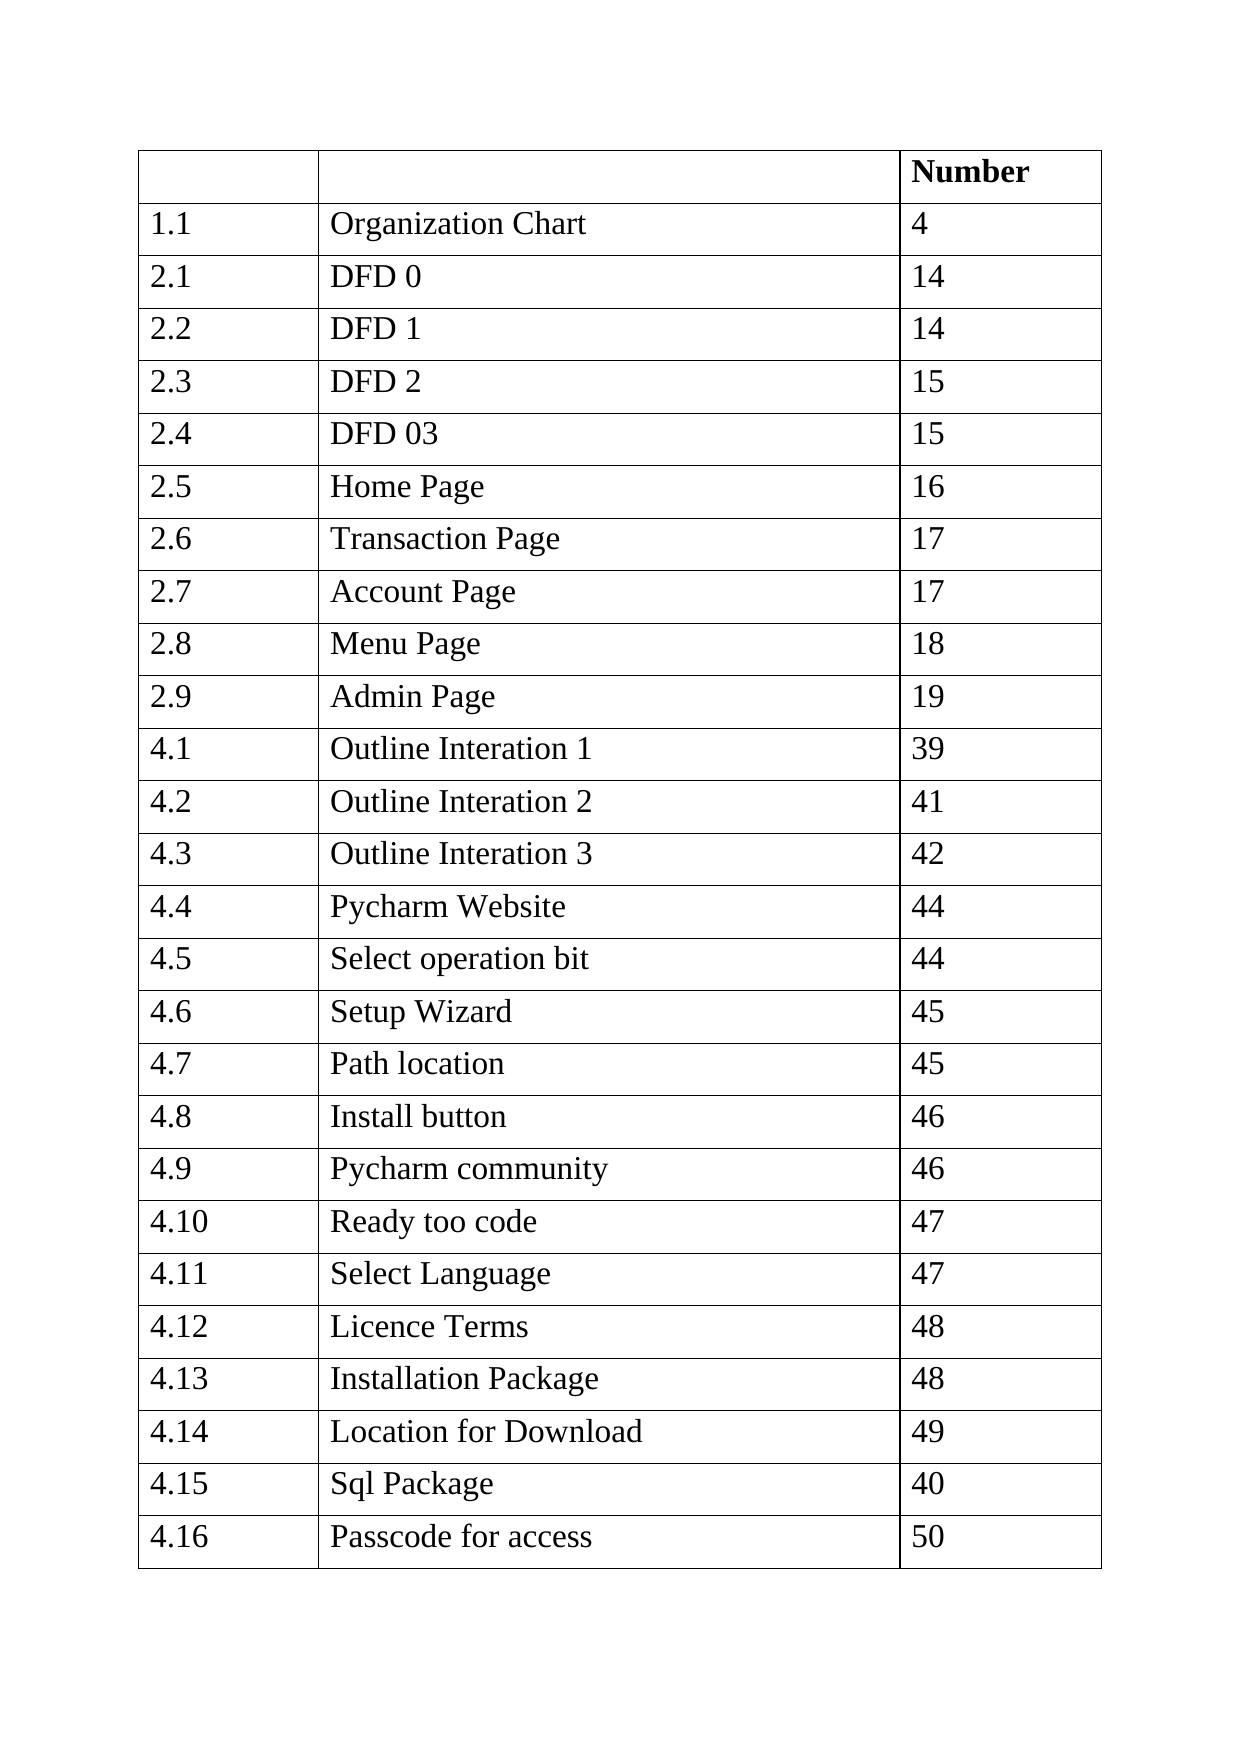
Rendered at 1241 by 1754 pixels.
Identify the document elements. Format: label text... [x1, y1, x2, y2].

table_cell 4.15 [139, 1464, 318, 1515]
table_cell 17 [901, 571, 1101, 622]
table_cell 4.4 [139, 886, 318, 937]
table_cell 2.5 [139, 466, 318, 517]
table_cell 40 [901, 1464, 1101, 1515]
table_cell 41 [901, 781, 1101, 832]
table_cell 14 [901, 309, 1101, 360]
table_cell Outline Interation 3 [319, 834, 899, 885]
table_cell 4.8 [139, 1096, 318, 1147]
table_cell Pycharm community [319, 1149, 899, 1200]
table_cell Install button [319, 1096, 899, 1147]
table_cell Home Page [319, 466, 899, 517]
table_cell 4.3 [139, 834, 318, 885]
table_cell DFD 03 [319, 414, 899, 465]
table_cell DFD 1 [319, 309, 899, 360]
table_cell 2.8 [139, 624, 318, 675]
table_cell Transaction Page [319, 519, 899, 570]
table_cell Outline Interation 2 [319, 781, 899, 832]
table_cell 4.10 [139, 1201, 318, 1252]
table_cell Admin Page [319, 676, 899, 727]
table_cell 4.1 [139, 729, 318, 780]
table_cell 4.16 [139, 1516, 318, 1567]
table_cell 2.4 [139, 414, 318, 465]
table_cell DFD 0 [319, 256, 899, 307]
table_cell 4.6 [139, 991, 318, 1042]
table_cell 1.1 [139, 204, 318, 255]
table_cell 4.2 [139, 781, 318, 832]
table_cell 18 [901, 624, 1101, 675]
table_cell 47 [901, 1254, 1101, 1305]
table_cell Ready too code [319, 1201, 899, 1252]
table_cell 45 [901, 991, 1101, 1042]
table_cell 39 [901, 729, 1101, 780]
table_cell 4.13 [139, 1359, 318, 1410]
table_cell Passcode for access [319, 1516, 899, 1567]
table_cell 2.6 [139, 519, 318, 570]
table_cell 50 [901, 1516, 1101, 1567]
table_cell 14 [901, 256, 1101, 307]
table_cell Pycharm Website [319, 886, 899, 937]
table_cell 15 [901, 361, 1101, 412]
table_cell Outline Interation 1 [319, 729, 899, 780]
table_cell 49 [901, 1411, 1101, 1462]
table_cell 4.11 [139, 1254, 318, 1305]
table_cell 2.7 [139, 571, 318, 622]
table_header Page Number [901, 151, 1101, 202]
table_cell 4 [901, 204, 1101, 255]
table_cell 19 [901, 676, 1101, 727]
table_cell Sql Package [319, 1464, 899, 1515]
table_cell 4.9 [139, 1149, 318, 1200]
table_cell 44 [901, 939, 1101, 990]
table_cell 15 [901, 414, 1101, 465]
table_cell 4.7 [139, 1044, 318, 1095]
table_cell Account Page [319, 571, 899, 622]
table_cell 16 [901, 466, 1101, 517]
table_cell 45 [901, 1044, 1101, 1095]
table_cell 48 [901, 1359, 1101, 1410]
table_cell Menu Page [319, 624, 899, 675]
table_header Figure No [139, 151, 318, 202]
table_cell Licence Terms [319, 1306, 899, 1357]
table_cell Path location [319, 1044, 899, 1095]
table_cell Setup Wizard [319, 991, 899, 1042]
table_cell Organization Chart [319, 204, 899, 255]
table_cell Installation Package [319, 1359, 899, 1410]
table_cell Select operation bit [319, 939, 899, 990]
table_cell 2.1 [139, 256, 318, 307]
table_cell DFD 2 [319, 361, 899, 412]
table_cell 48 [901, 1306, 1101, 1357]
table_cell 4.14 [139, 1411, 318, 1462]
table_cell 4.12 [139, 1306, 318, 1357]
table_cell 2.9 [139, 676, 318, 727]
table_cell Select Language [319, 1254, 899, 1305]
table_cell 2.2 [139, 309, 318, 360]
table_cell 4.5 [139, 939, 318, 990]
table_cell 46 [901, 1149, 1101, 1200]
table_cell 47 [901, 1201, 1101, 1252]
table_cell 44 [901, 886, 1101, 937]
table_cell 2.3 [139, 361, 318, 412]
table_header Figure Name [319, 151, 899, 202]
table_cell 46 [901, 1096, 1101, 1147]
table_cell 17 [901, 519, 1101, 570]
table_cell Location for Download [319, 1411, 899, 1462]
table_cell 42 [901, 834, 1101, 885]
